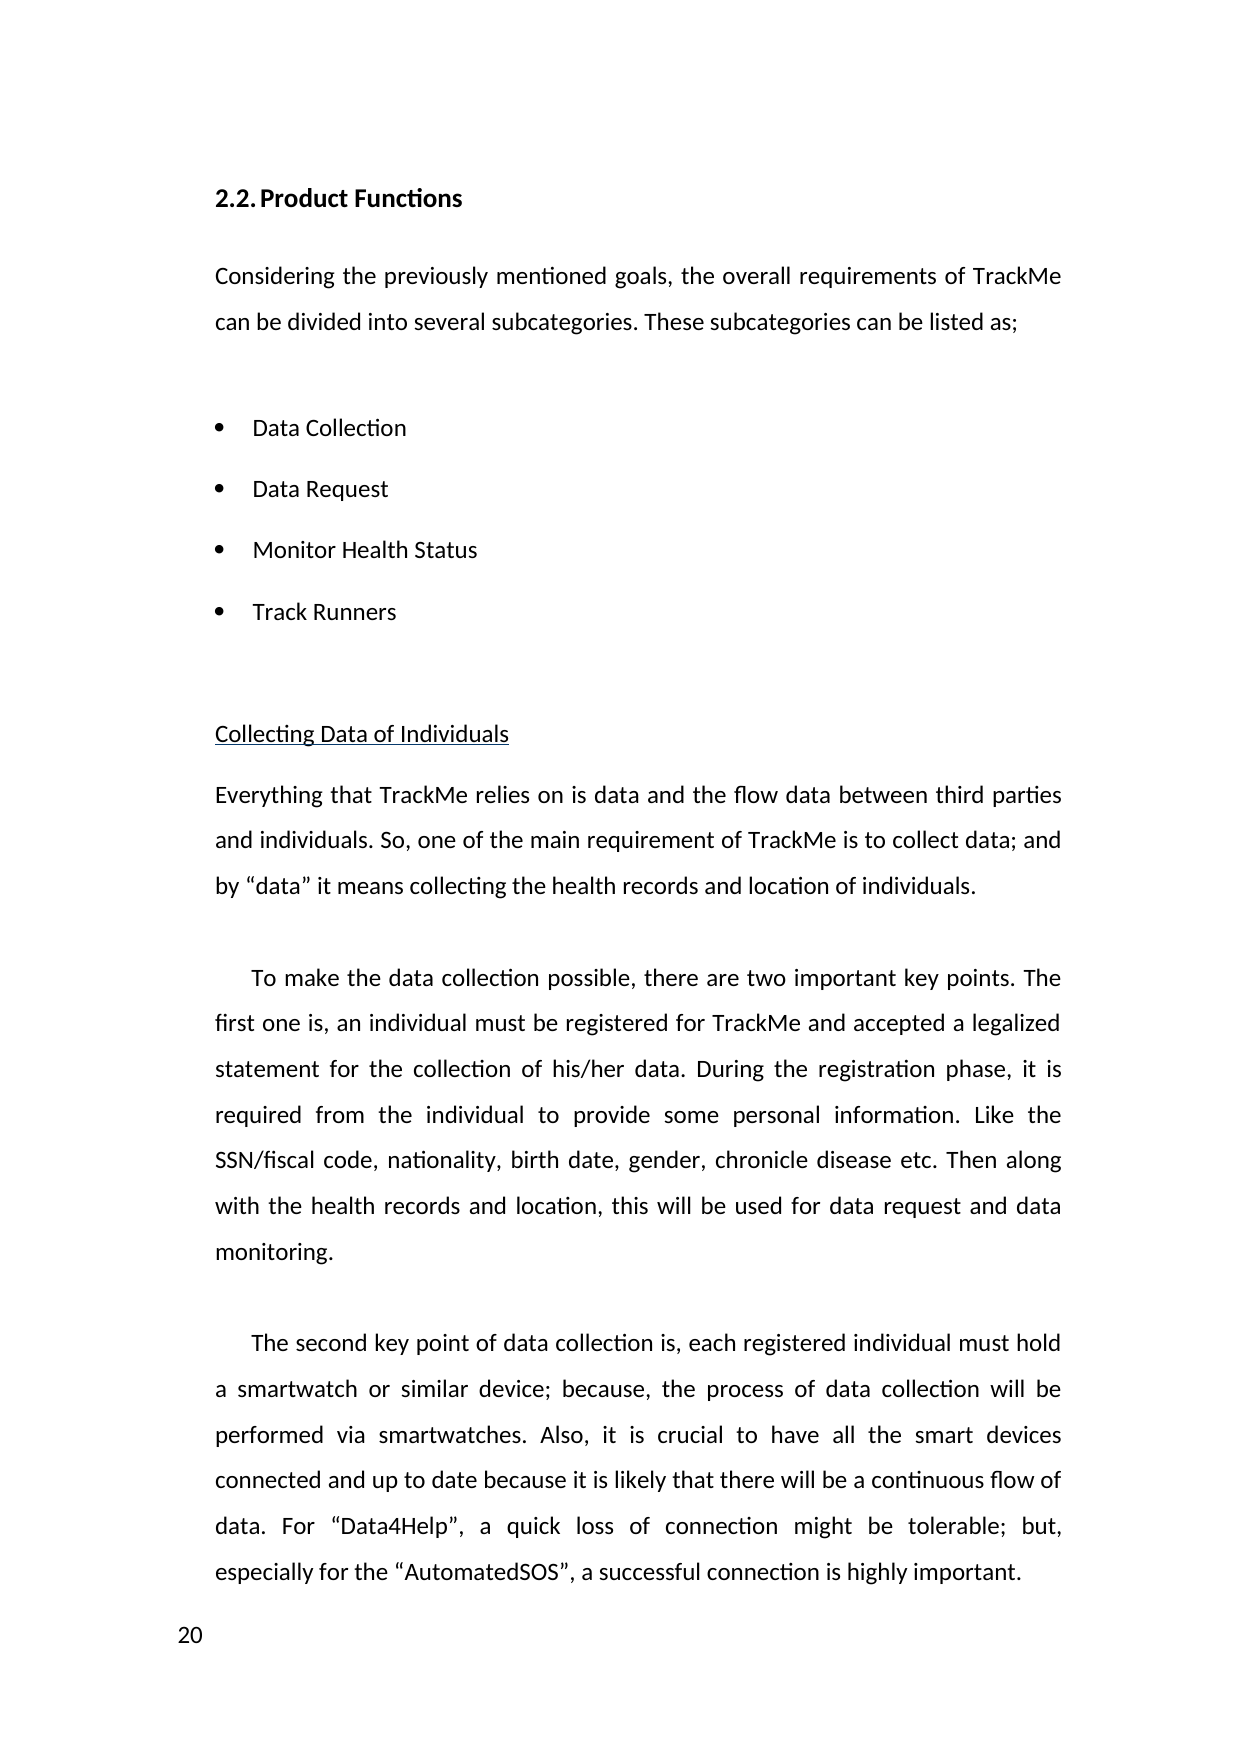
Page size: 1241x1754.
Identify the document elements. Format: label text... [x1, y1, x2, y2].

text Everything that TrackMe relies on is data and the flow data between third parties and individuals. So, one of the main requirement of TrackMe is to collect data; and by “data” it means collecting the health records and location of individuals. [215, 779, 1063, 901]
list Data Request [215, 474, 1063, 504]
text Considering the previously mentioned goals, the overall requirements of TrackMe can be divided into several subcategories. These subcategories can be listed as; [215, 260, 1063, 336]
text Collecting Data of Individuals [177, 718, 1063, 748]
list Data Collection [215, 413, 1063, 443]
text To make the data collection possible, there are two important key points. The first one is, an individual must be registered for TrackMe and accepted a legalized statement for the collection of his/her data. During the registration phase, it is required from the individual to provide some personal information. Like the SSN/fiscal code, nationality, birth date, gender, chronicle disease etc. Then along with the health records and location, this will be used for data request and data monitoring. [215, 962, 1063, 1267]
list Monitor Health Status [215, 535, 1063, 565]
list Track Runners [215, 596, 1063, 626]
text The second key point of data collection is, each registered individual must hold a smartwatch or similar device; because, the process of data collection will be performed via smartwatches. Also, it is crucial to have all the smart devices connected and up to date because it is likely that there will be a continuous flow of data. For “Data4Help”, a quick loss of connection might be tolerable; but, especially for the “AutomatedSOS”, a successful connection is highly important. [215, 1327, 1063, 1587]
subtitle Product Functions [215, 181, 1063, 214]
